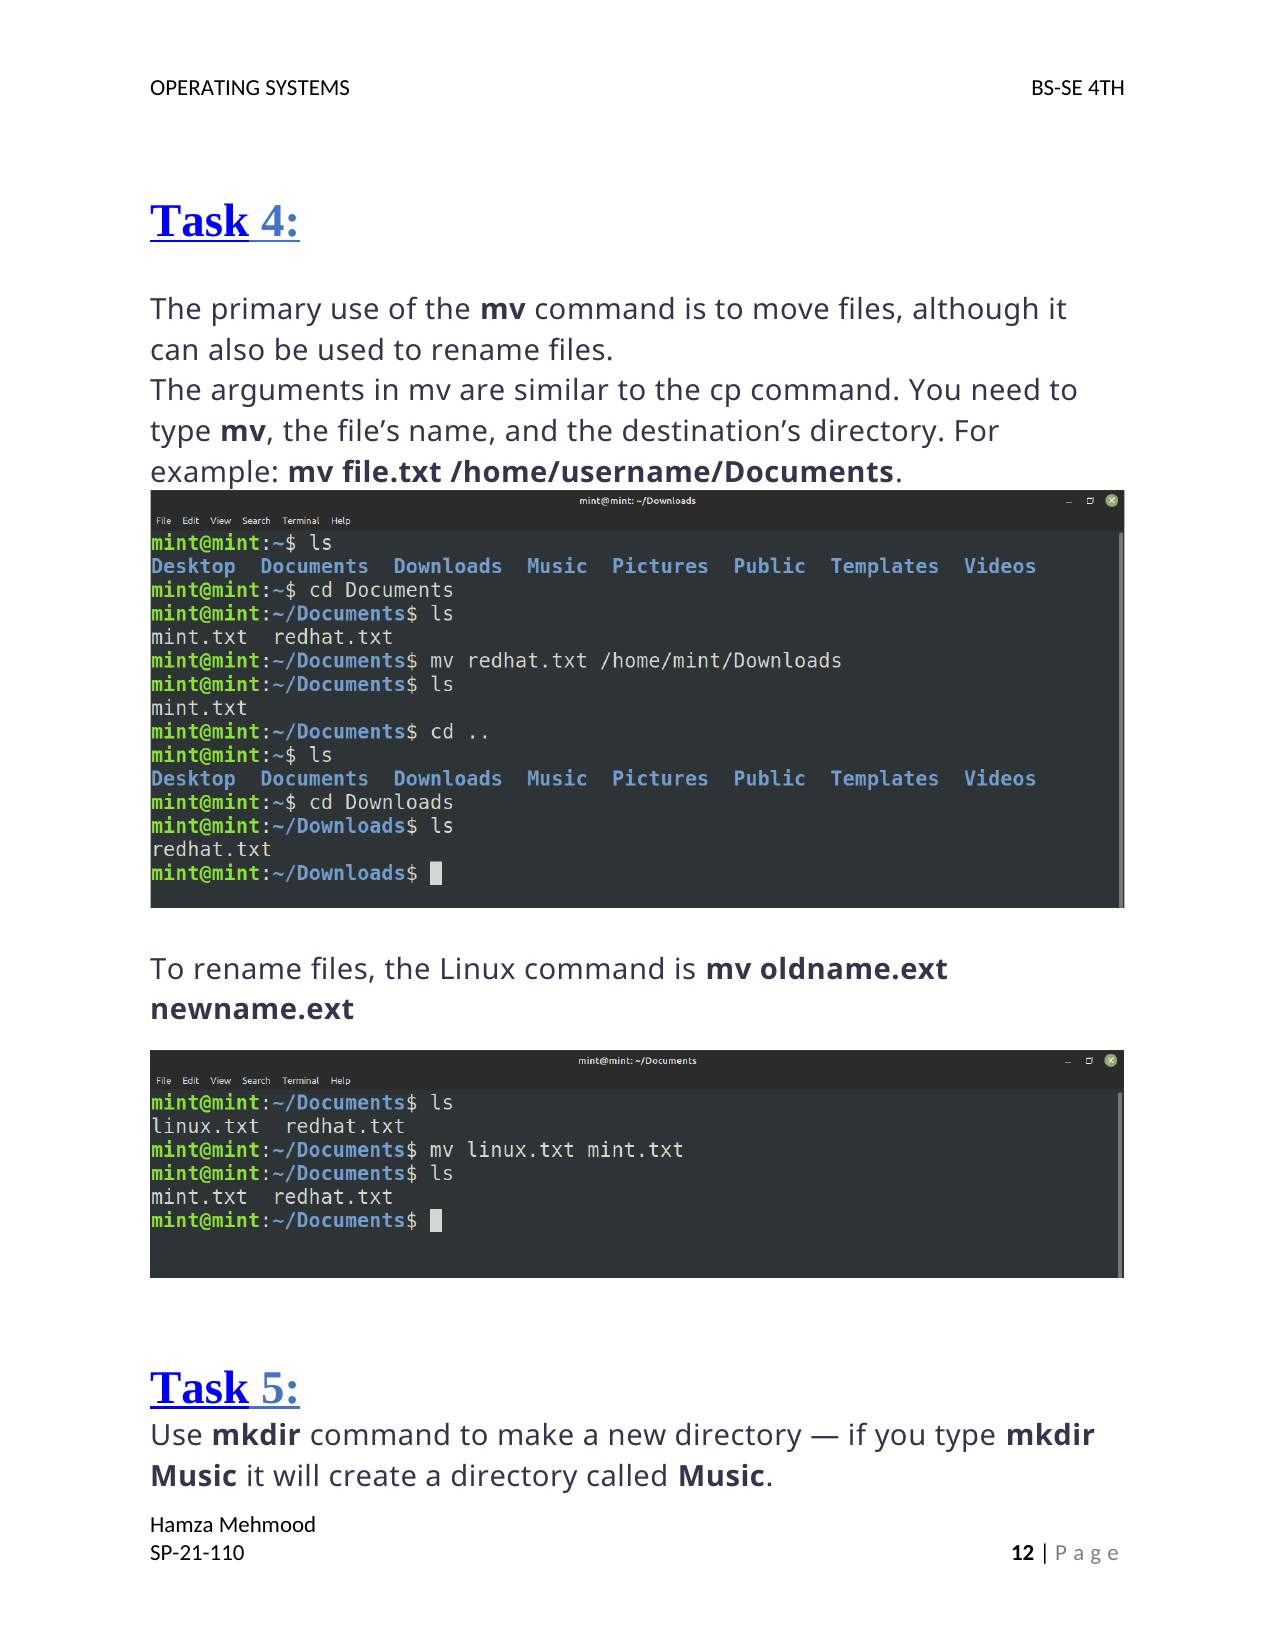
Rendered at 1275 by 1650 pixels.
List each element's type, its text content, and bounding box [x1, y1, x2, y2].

picture [150, 1050, 1124, 1278]
text To rename files, the Linux command is mv oldname.ext newname.ext [150, 947, 1125, 1028]
text The arguments in mv are similar to the cp command. You need to type mv, the file’s name, and the destination’s directory. For example: mv file.txt /home/username/Documents. [150, 369, 1125, 490]
picture [150, 490, 1125, 908]
subtitle Task 5: [150, 1357, 1125, 1414]
text Use mkdir command to make a new directory — if you type mkdir Music it will create a directory called Music. [150, 1414, 1125, 1495]
text The primary use of the mv command is to move files, although it can also be used to rename files. [150, 287, 1125, 369]
subtitle Task 4: [150, 191, 1125, 247]
